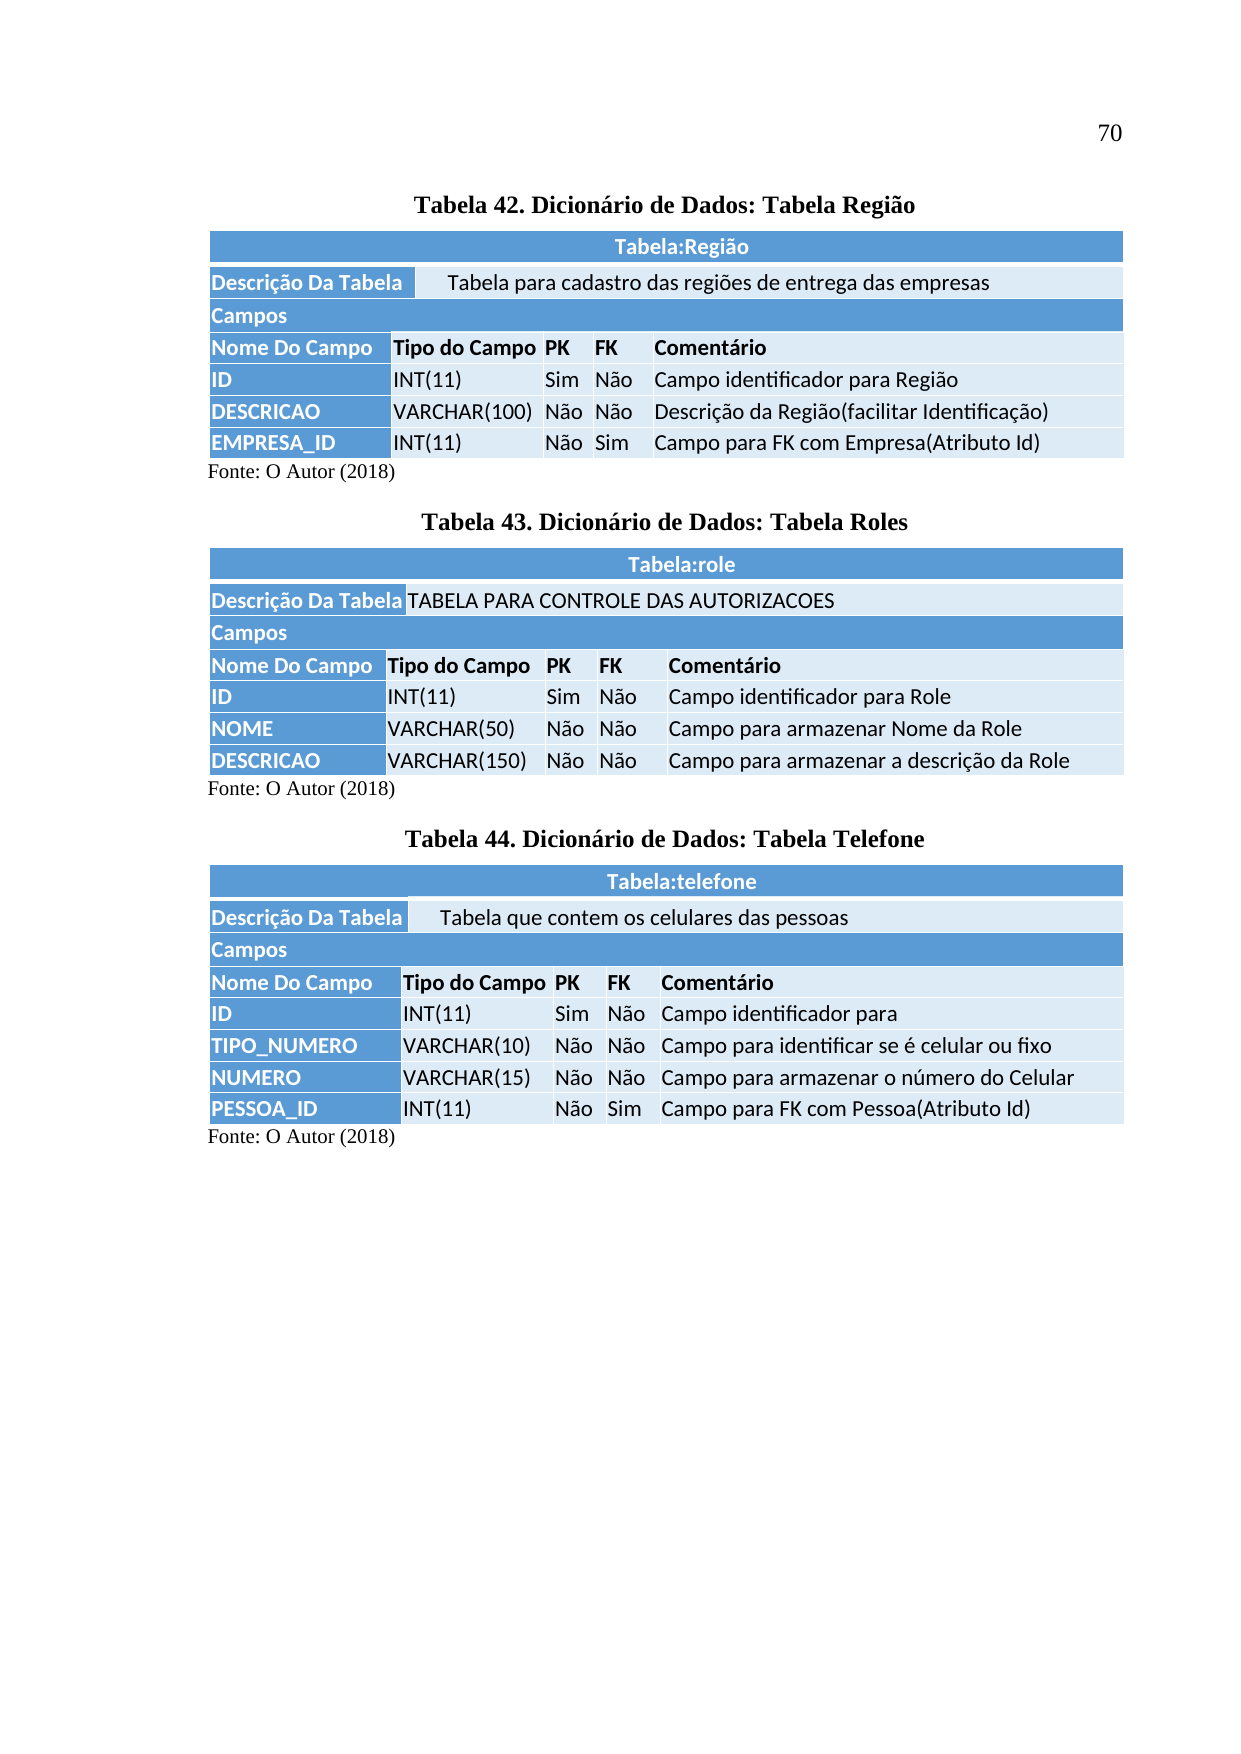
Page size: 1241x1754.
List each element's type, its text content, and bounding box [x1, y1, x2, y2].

table_cell Campo para armazenar o número do Celular [661, 1061, 1124, 1092]
table_cell INT(11) [402, 1093, 553, 1124]
table_cell FK [594, 333, 653, 363]
table_header Tabela:role [210, 548, 1123, 579]
table_cell Campo identificador para [661, 997, 1124, 1029]
table_cell Comentário [661, 967, 1124, 997]
table_cell VARCHAR(150) [387, 745, 545, 775]
table_cell PK [544, 333, 593, 363]
table_cell Não [598, 681, 667, 712]
table_cell Sim [607, 1093, 660, 1124]
table_cell Não [546, 745, 597, 775]
table_cell Nome Do Campo [210, 333, 391, 363]
text Fonte: O Autor (2018) [207, 775, 1122, 799]
text Tabela 44. Dicionário de Dados: Tabela Telefone [207, 824, 1122, 853]
table_cell Campo para identificar se é celular ou fixo [661, 1029, 1124, 1061]
table_cell TABELA PARA CONTROLE DAS AUTORIZACOES [407, 584, 1123, 615]
text Tabela 42. Dicionário de Dados: Tabela Região [207, 190, 1122, 218]
table_cell Não [554, 1062, 606, 1092]
table_cell NOME [210, 713, 386, 744]
text Tabela 43. Dicionário de Dados: Tabela Roles [207, 507, 1122, 536]
table_cell ID [210, 681, 386, 712]
table_cell Não [607, 1030, 660, 1061]
table_cell Não [554, 1093, 606, 1124]
table_cell Sim [546, 681, 597, 712]
text Fonte: O Autor (2018) [207, 458, 1122, 483]
table_cell DESCRICAO [210, 396, 391, 426]
table_cell Não [607, 1062, 660, 1092]
table_cell INT(11) [387, 681, 545, 712]
table_cell Campos [210, 933, 1123, 966]
table_cell Descrição Da Tabela [210, 267, 415, 298]
table_header Tabela:Região [210, 231, 1123, 262]
table_cell Descrição da Região(facilitar Identificação) [654, 395, 1124, 426]
table_cell Campo para FK com Empresa(Atributo Id) [654, 426, 1124, 458]
table_cell Descrição Da Tabela [210, 901, 408, 932]
table_cell PK [554, 967, 606, 997]
table_cell Campo identificador para Role [668, 680, 1124, 712]
table_cell EMPRESA_ID [210, 428, 391, 458]
table_cell Não [554, 1030, 606, 1061]
table_cell INT(11) [392, 364, 543, 395]
table_cell Comentário [654, 333, 1124, 363]
table_cell Sim [544, 364, 593, 395]
table_cell Não [594, 396, 653, 426]
table_cell VARCHAR(100) [392, 396, 543, 426]
table_cell PK [546, 650, 597, 680]
table_cell Não [598, 713, 667, 744]
table_cell VARCHAR(10) [402, 1030, 553, 1061]
table_cell ID [210, 364, 391, 395]
table_cell Campos [210, 616, 1123, 649]
table_cell Não [598, 745, 667, 775]
table_cell VARCHAR(50) [387, 713, 545, 744]
table_cell NUMERO [210, 1062, 401, 1092]
table_header Tabela:telefone [210, 865, 1123, 896]
table_cell FK [598, 650, 667, 680]
table_cell Campo identificador para Região [654, 363, 1124, 395]
table_cell VARCHAR(15) [402, 1062, 553, 1092]
table_cell INT(11) [402, 998, 553, 1029]
table_cell INT(11) [392, 428, 543, 458]
table_cell Tipo do Campo [392, 333, 543, 363]
table_cell Não [546, 713, 597, 744]
table_cell FK [607, 967, 660, 997]
table_cell PESSOA_ID [210, 1093, 401, 1124]
text Fonte: O Autor (2018) [207, 1124, 1122, 1148]
table_cell Tipo do Campo [387, 650, 545, 680]
table_cell Não [544, 428, 593, 458]
table_cell ID [210, 998, 401, 1029]
table_cell Campo para armazenar Nome da Role [668, 712, 1124, 744]
table_cell Tabela para cadastro das regiões de entrega das empresas [416, 267, 1123, 298]
table_cell Não [594, 364, 653, 395]
table_cell Campo para FK com Pessoa(Atributo Id) [661, 1092, 1124, 1124]
table_cell TIPO_NUMERO [210, 1030, 401, 1061]
table_cell Campo para armazenar a descrição da Role [668, 744, 1124, 775]
table_cell Tipo do Campo [402, 967, 553, 997]
table_cell Comentário [668, 650, 1124, 680]
table_cell Sim [594, 428, 653, 458]
table_cell Nome Do Campo [210, 650, 386, 680]
table_cell Não [544, 396, 593, 426]
table_cell Descrição Da Tabela [210, 584, 406, 615]
table_cell Não [607, 998, 660, 1029]
table_cell DESCRICAO [210, 745, 386, 775]
table_cell Nome Do Campo [210, 967, 401, 997]
table_cell Campos [210, 299, 1123, 331]
table_cell Sim [554, 998, 606, 1029]
table_cell Tabela que contem os celulares das pessoas [409, 901, 1123, 932]
